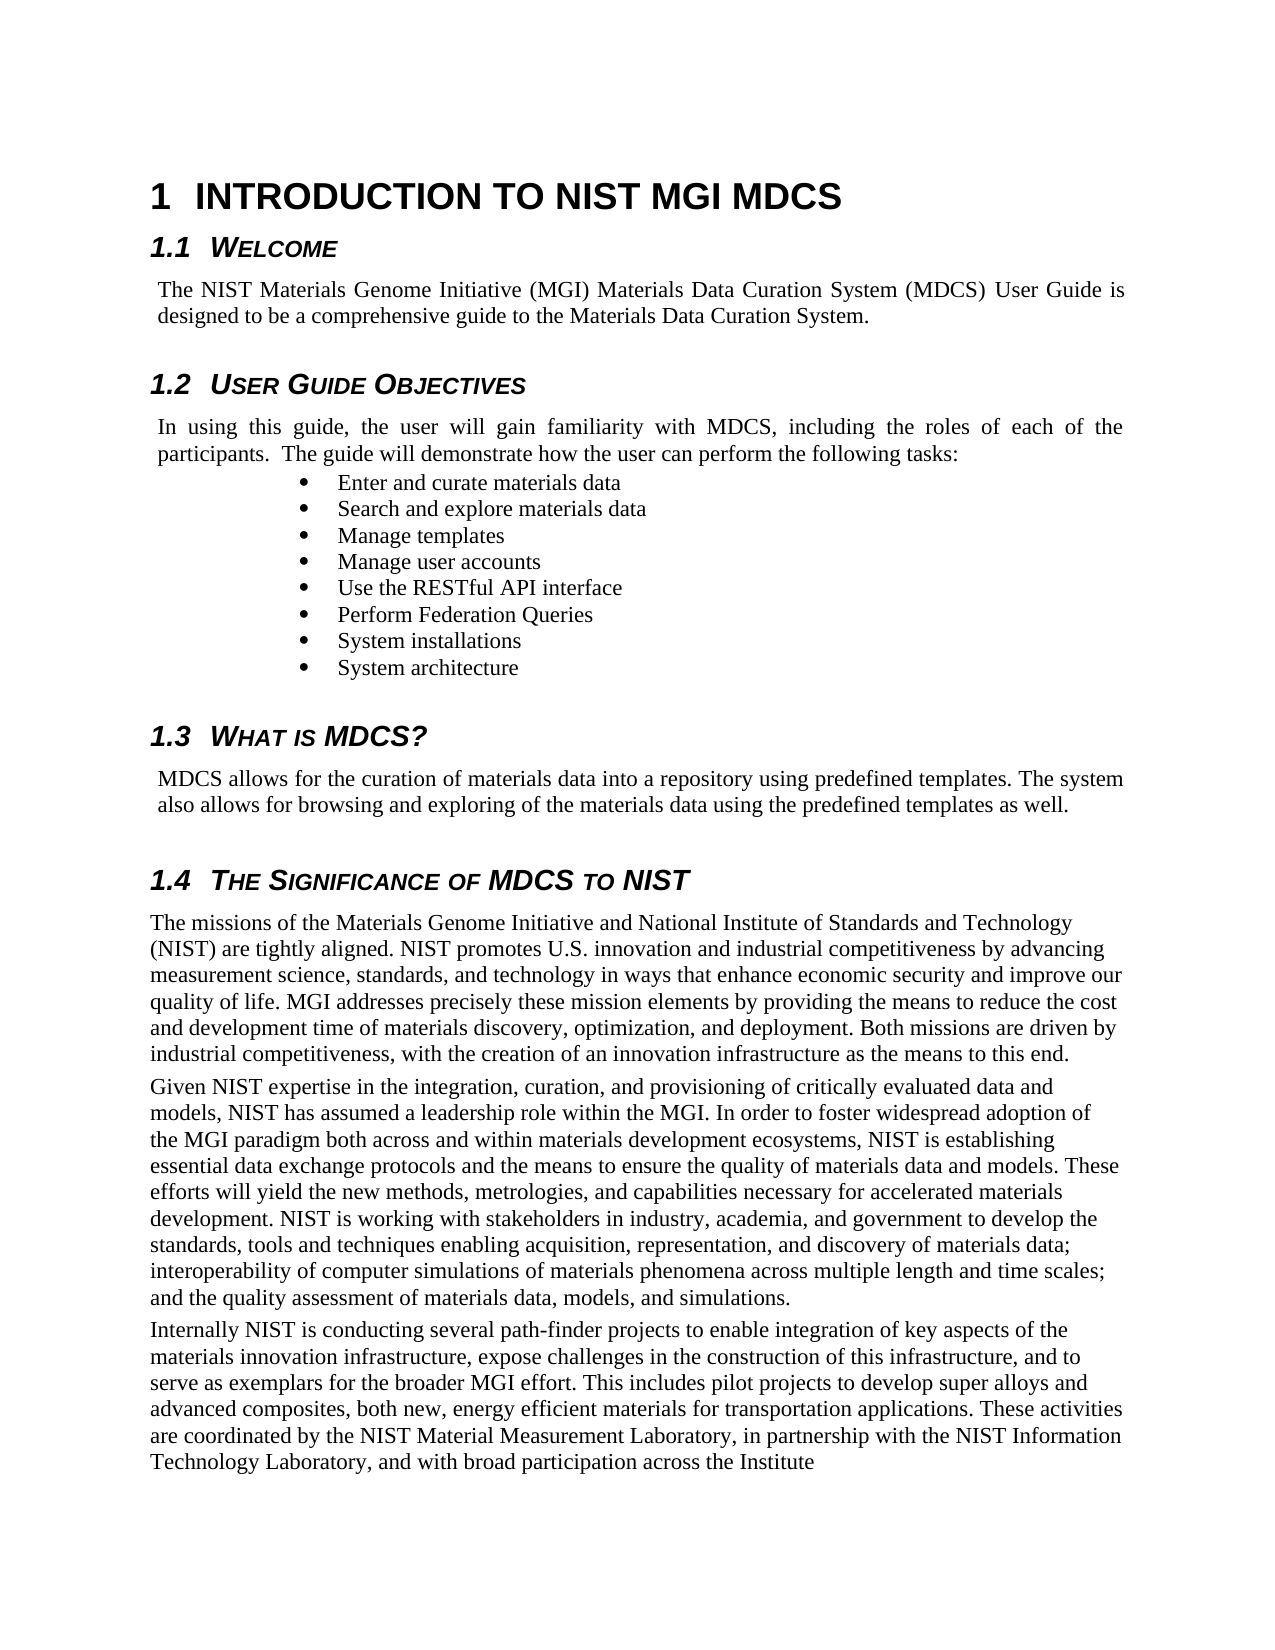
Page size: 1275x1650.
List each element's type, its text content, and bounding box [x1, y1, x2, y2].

text Internally NIST is conducting several path-finder projects to enable integration of key aspects of the materials innovation infrastructure, expose challenges in the construction of this infrastructure, and to serve as exemplars for the broader MGI effort. This includes pilot projects to develop super alloys and advanced composites, both new, energy efficient materials for transportation applications. These activities are coordinated by the NIST Material Measurement Laboratory, in partnership with the NIST Information Technology Laboratory, and with broad participation across the Institute [150, 1316, 1125, 1474]
subtitle Introduction to NIST MGI MDCS [150, 174, 1125, 217]
list Use the RESTful API interface [300, 574, 1125, 601]
list Search and explore materials data [300, 495, 1125, 522]
list Manage templates [300, 522, 1125, 548]
subtitle What is MDCS? [150, 719, 1125, 752]
list Perform Federation Queries [300, 601, 1125, 627]
subtitle The Significance of MDCS to NIST [150, 863, 1125, 896]
subtitle User Guide Objectives [150, 367, 1125, 401]
text Given NIST expertise in the integration, curation, and provisioning of critically evaluated data and models, NIST has assumed a leadership role within the MGI. In order to foster widespread adoption of the MGI paradigm both across and within materials development ecosystems, NIST is establishing essential data exchange protocols and the means to ensure the quality of materials data and models. These efforts will yield the new methods, metrologies, and capabilities necessary for accelerated materials development. NIST is working with stakeholders in industry, academia, and government to develop the standards, tools and techniques enabling acquisition, representation, and discovery of materials data; interoperability of computer simulations of materials phenomena across multiple length and time scales; and the quality assessment of materials data, models, and simulations. [150, 1073, 1125, 1310]
list Enter and curate materials data [300, 469, 1125, 495]
list Manage user accounts [300, 548, 1125, 574]
list System architecture [300, 653, 1125, 680]
list System installations [300, 627, 1125, 653]
text The missions of the Materials Genome Initiative and National Institute of Standards and Technology (NIST) are tightly aligned. NIST promotes U.S. innovation and industrial competitiveness by advancing measurement science, standards, and technology in ways that enhance economic security and improve our quality of life. MGI addresses precisely these mission elements by providing the means to reduce the cost and development time of materials discovery, optimization, and deployment. Both missions are driven by industrial competitiveness, with the creation of an innovation infrastructure as the means to this end. [150, 909, 1125, 1067]
text In using this guide, the user will gain familiarity with MDCS, including the roles of each of the participants. The guide will demonstrate how the user can perform the following tasks: [157, 413, 1125, 466]
text The NIST Materials Genome Initiative (MGI) Materials Data Curation System (MDCS) User Guide is designed to be a comprehensive guide to the Materials Data Curation System. [157, 276, 1125, 328]
text MDCS allows for the curation of materials data into a repository using predefined templates. The system also allows for browsing and exploring of the materials data using the predefined templates as well. [157, 765, 1125, 817]
subtitle Welcome [150, 229, 1125, 263]
